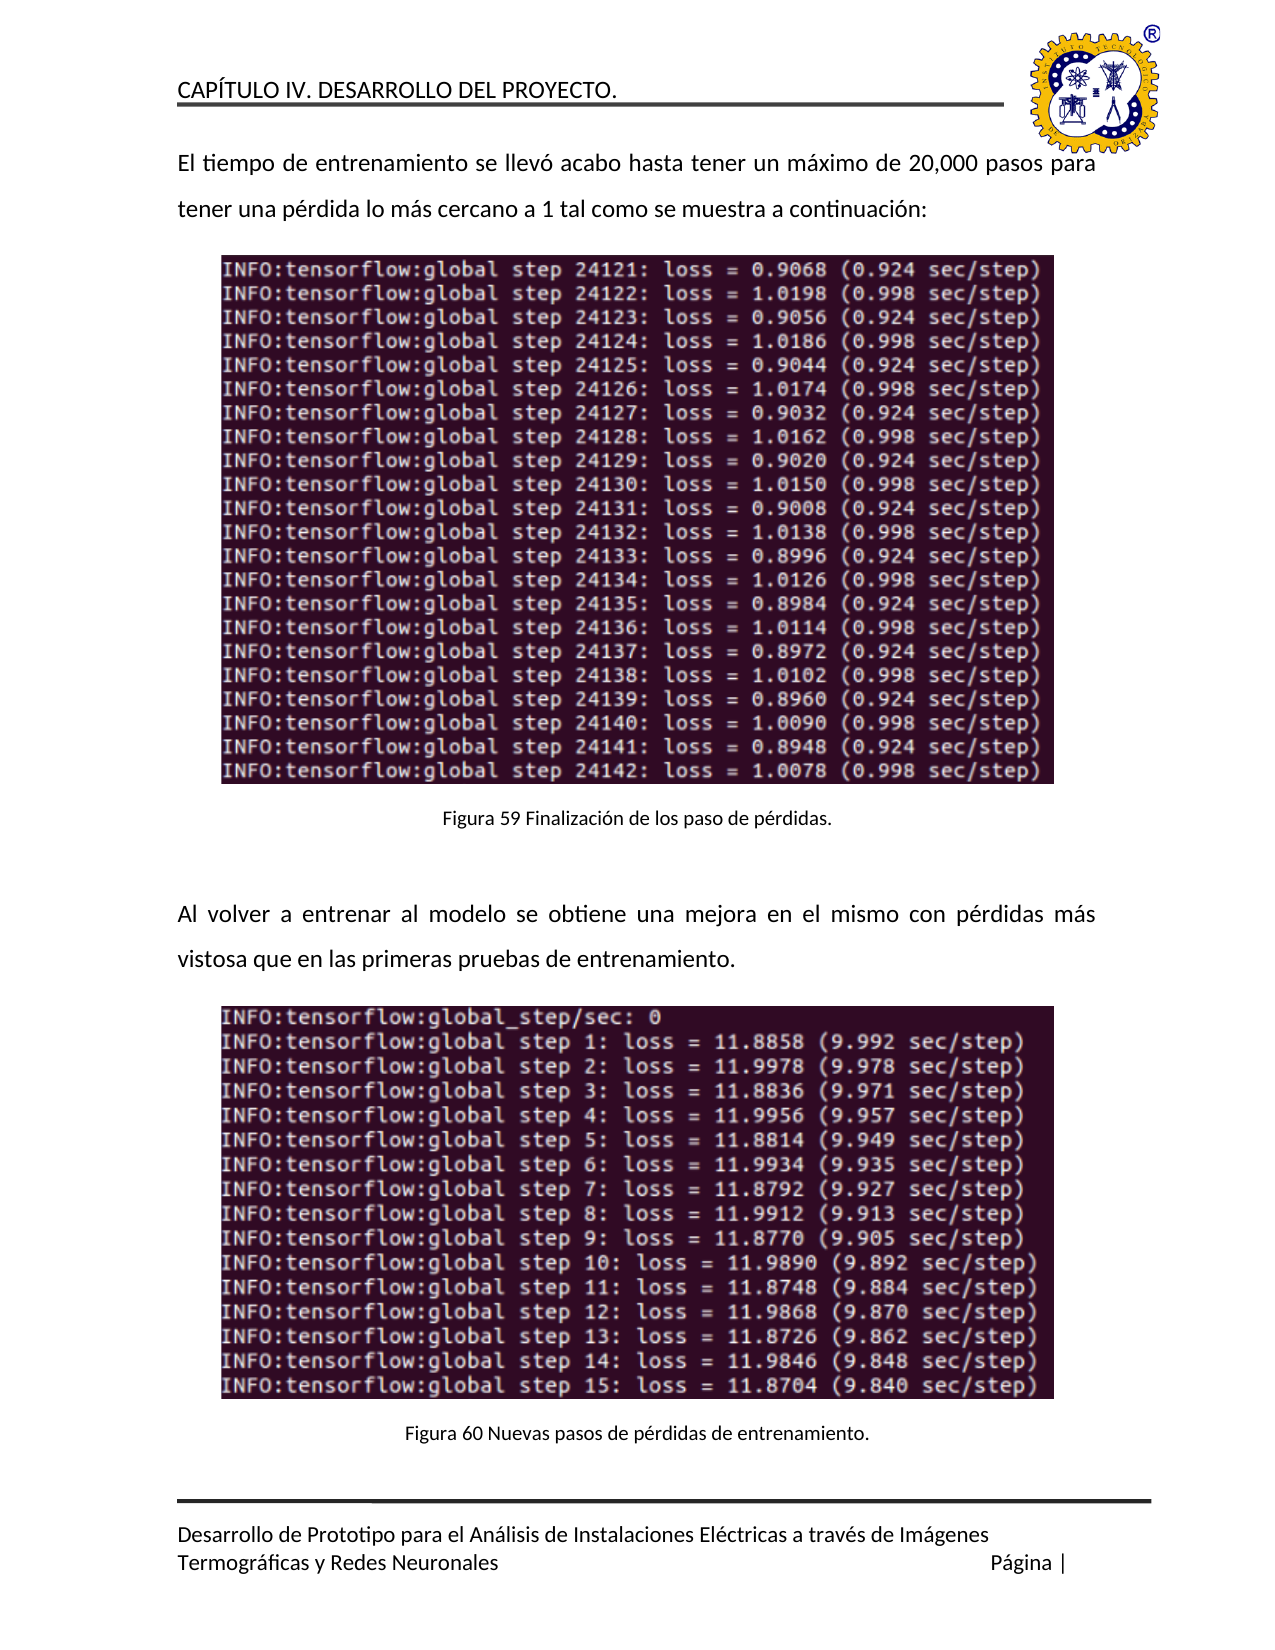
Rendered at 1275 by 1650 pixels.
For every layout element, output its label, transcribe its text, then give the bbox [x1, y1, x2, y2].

text Figura 59 Finalización de los paso de pérdidas. [177, 805, 1098, 830]
picture [1029, 20, 1161, 155]
picture [221, 1006, 1054, 1399]
text El tiempo de entrenamiento se llevó acabo hasta tener un máximo de 20,000 pasos para tener una pérdida lo más cercano a 1 tal como se muestra a continuación: [177, 148, 1098, 224]
text Figura 60 Nuevas pasos de pérdidas de entrenamiento. [177, 1420, 1098, 1445]
text Al volver a entrenar al modelo se obtiene una mejora en el mismo con pérdidas más vistosa que en las primeras pruebas de entrenamiento. [177, 898, 1098, 974]
picture [221, 255, 1054, 784]
